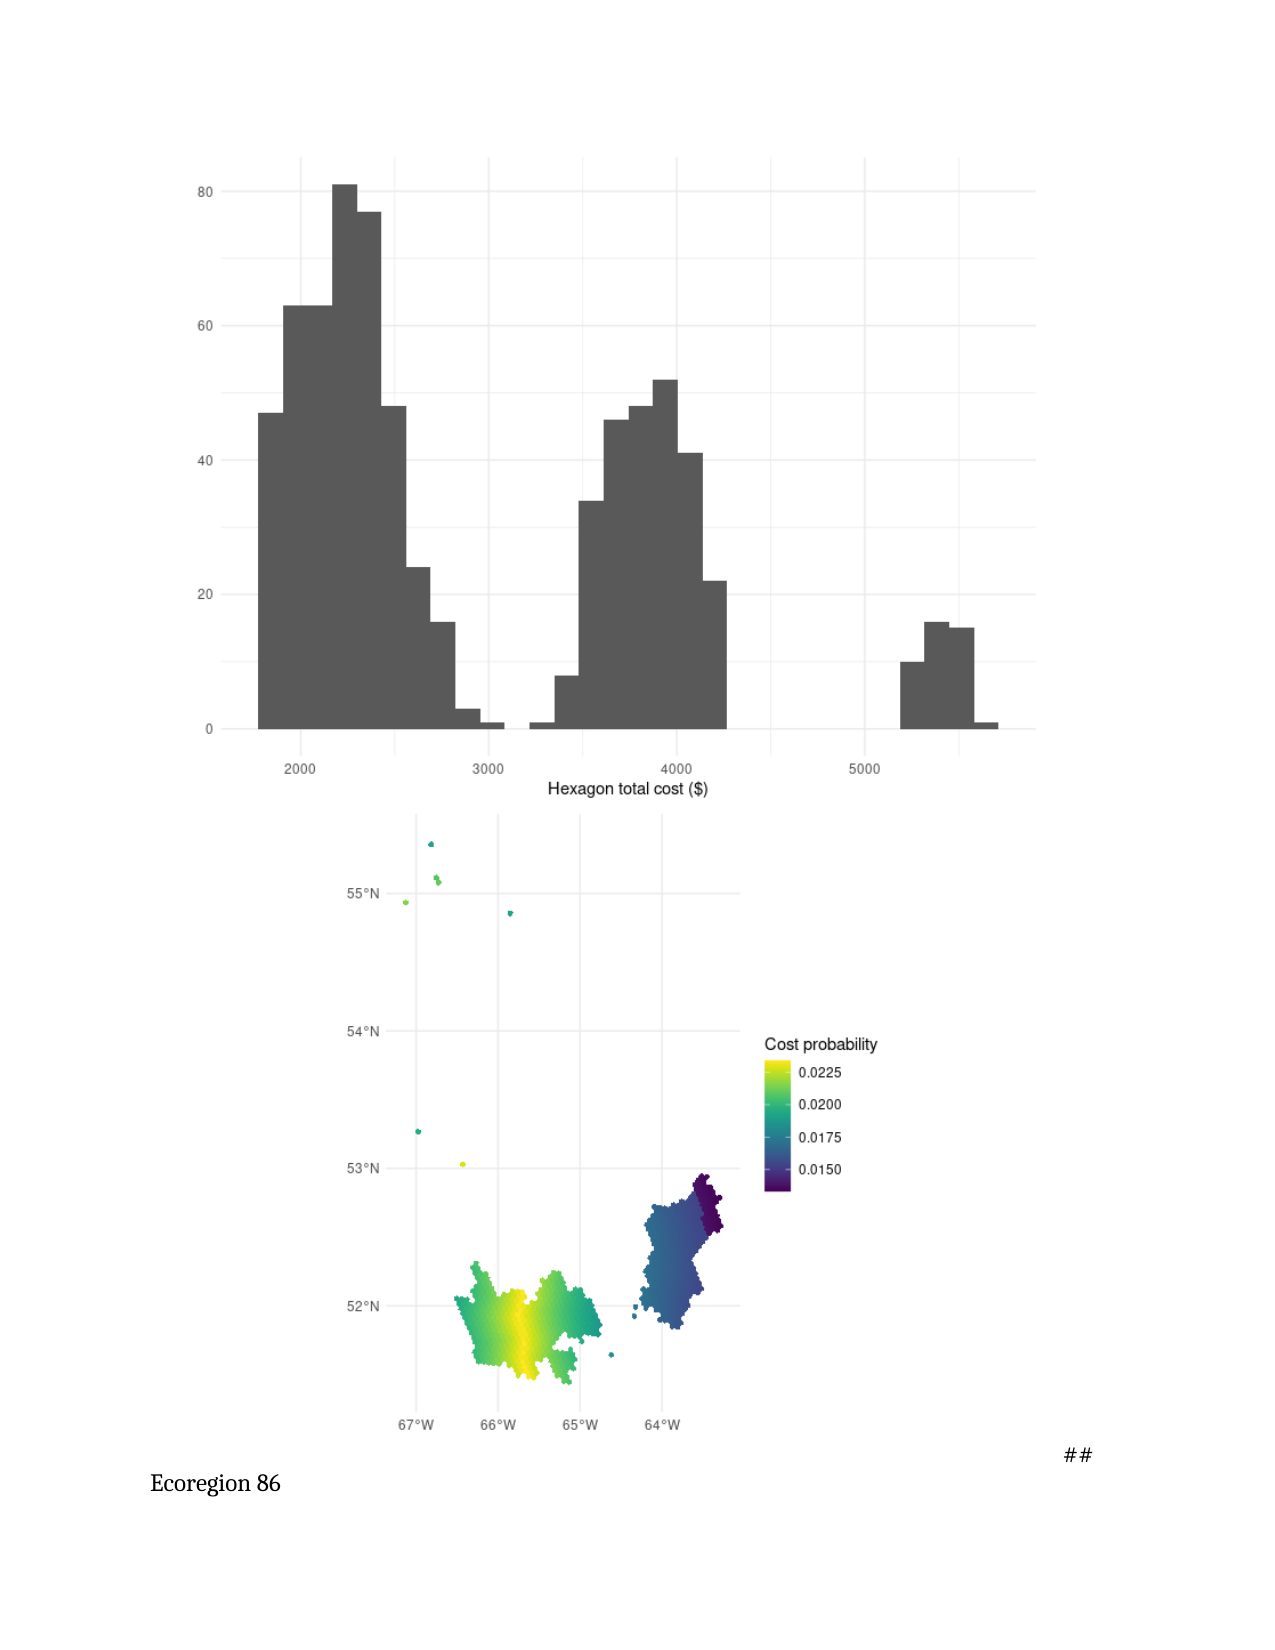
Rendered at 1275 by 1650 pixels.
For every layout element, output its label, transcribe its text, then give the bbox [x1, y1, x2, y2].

picture [168, 150, 1044, 1463]
